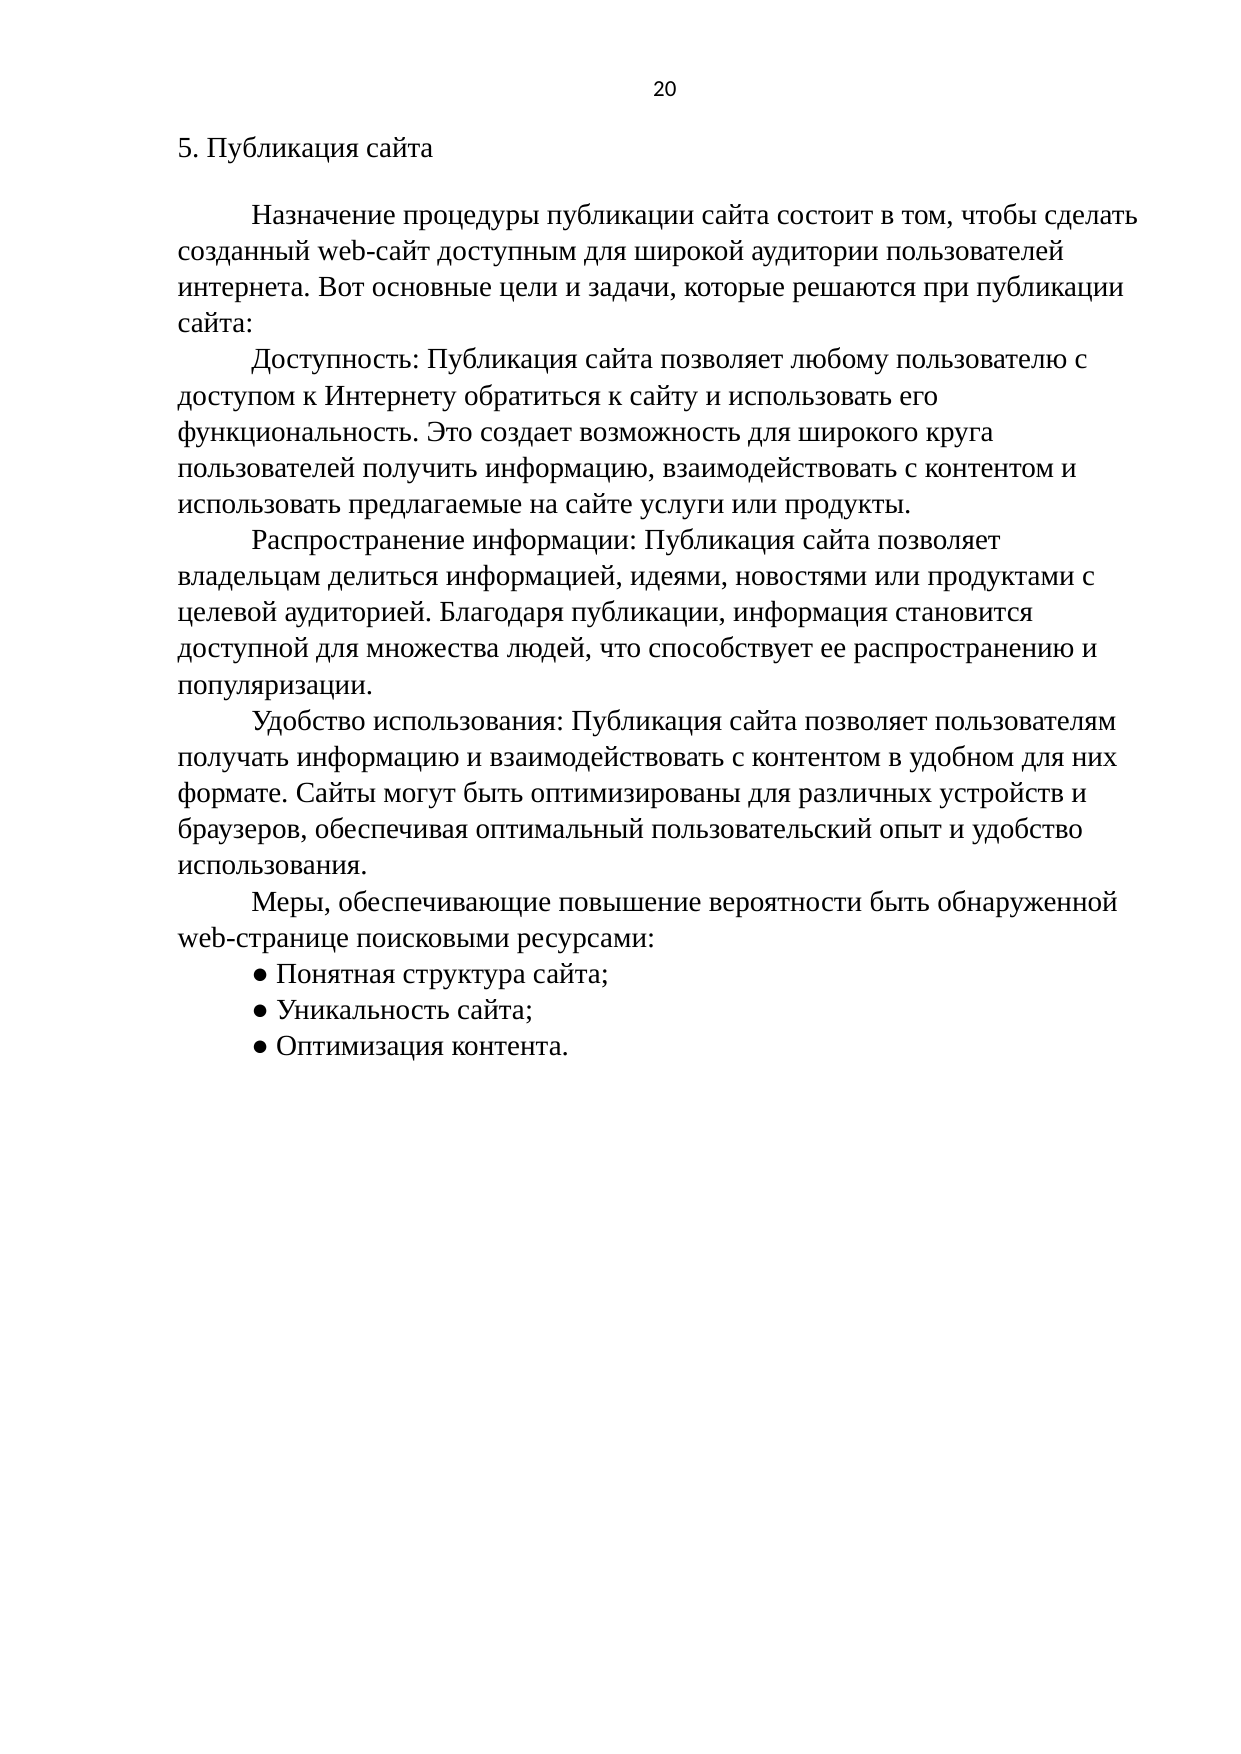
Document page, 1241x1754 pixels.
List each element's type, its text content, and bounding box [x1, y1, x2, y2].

text 5. Публикация сайта [177, 130, 1152, 163]
text ● Оптимизация контента. [177, 1028, 1146, 1098]
text Назначение процедуры публикации сайта состоит в том, чтобы сделать созданный web-сайт доступным для широкой аудитории пользователей интернета. Вот основные цели и задачи, которые решаются при публикации сайта: Доступность: Публикация сайта позволяет любому пользователю с доступом к Интернету обратиться к сайту и использовать его функциональность. Это создает возможность для широкого круга пользователей получить информацию, взаимодействовать с контентом и использовать предлагаемые на сайте услуги или продукты. Распространение информации: Публикация сайта позволяет владельцам делиться информацией, идеями, новостями или продуктами с целевой аудиторией. Благодаря публикации, информация становится доступной для множества людей, что способствует ее распространению и популяризации. Удобство использования: Публикация сайта позволяет пользователям получать информацию и взаимодействовать с контентом в удобном для них формате. Сайты могут быть оптимизированы для различных устройств и браузеров, обеспечивая оптимальный пользовательский опыт и удобство использования. Меры, обеспечивающие повышение вероятности быть обнаруженной web-странице поисковыми ресурсами: ● Понятная структура сайта; ● Уникальность сайта; [177, 197, 1146, 1026]
